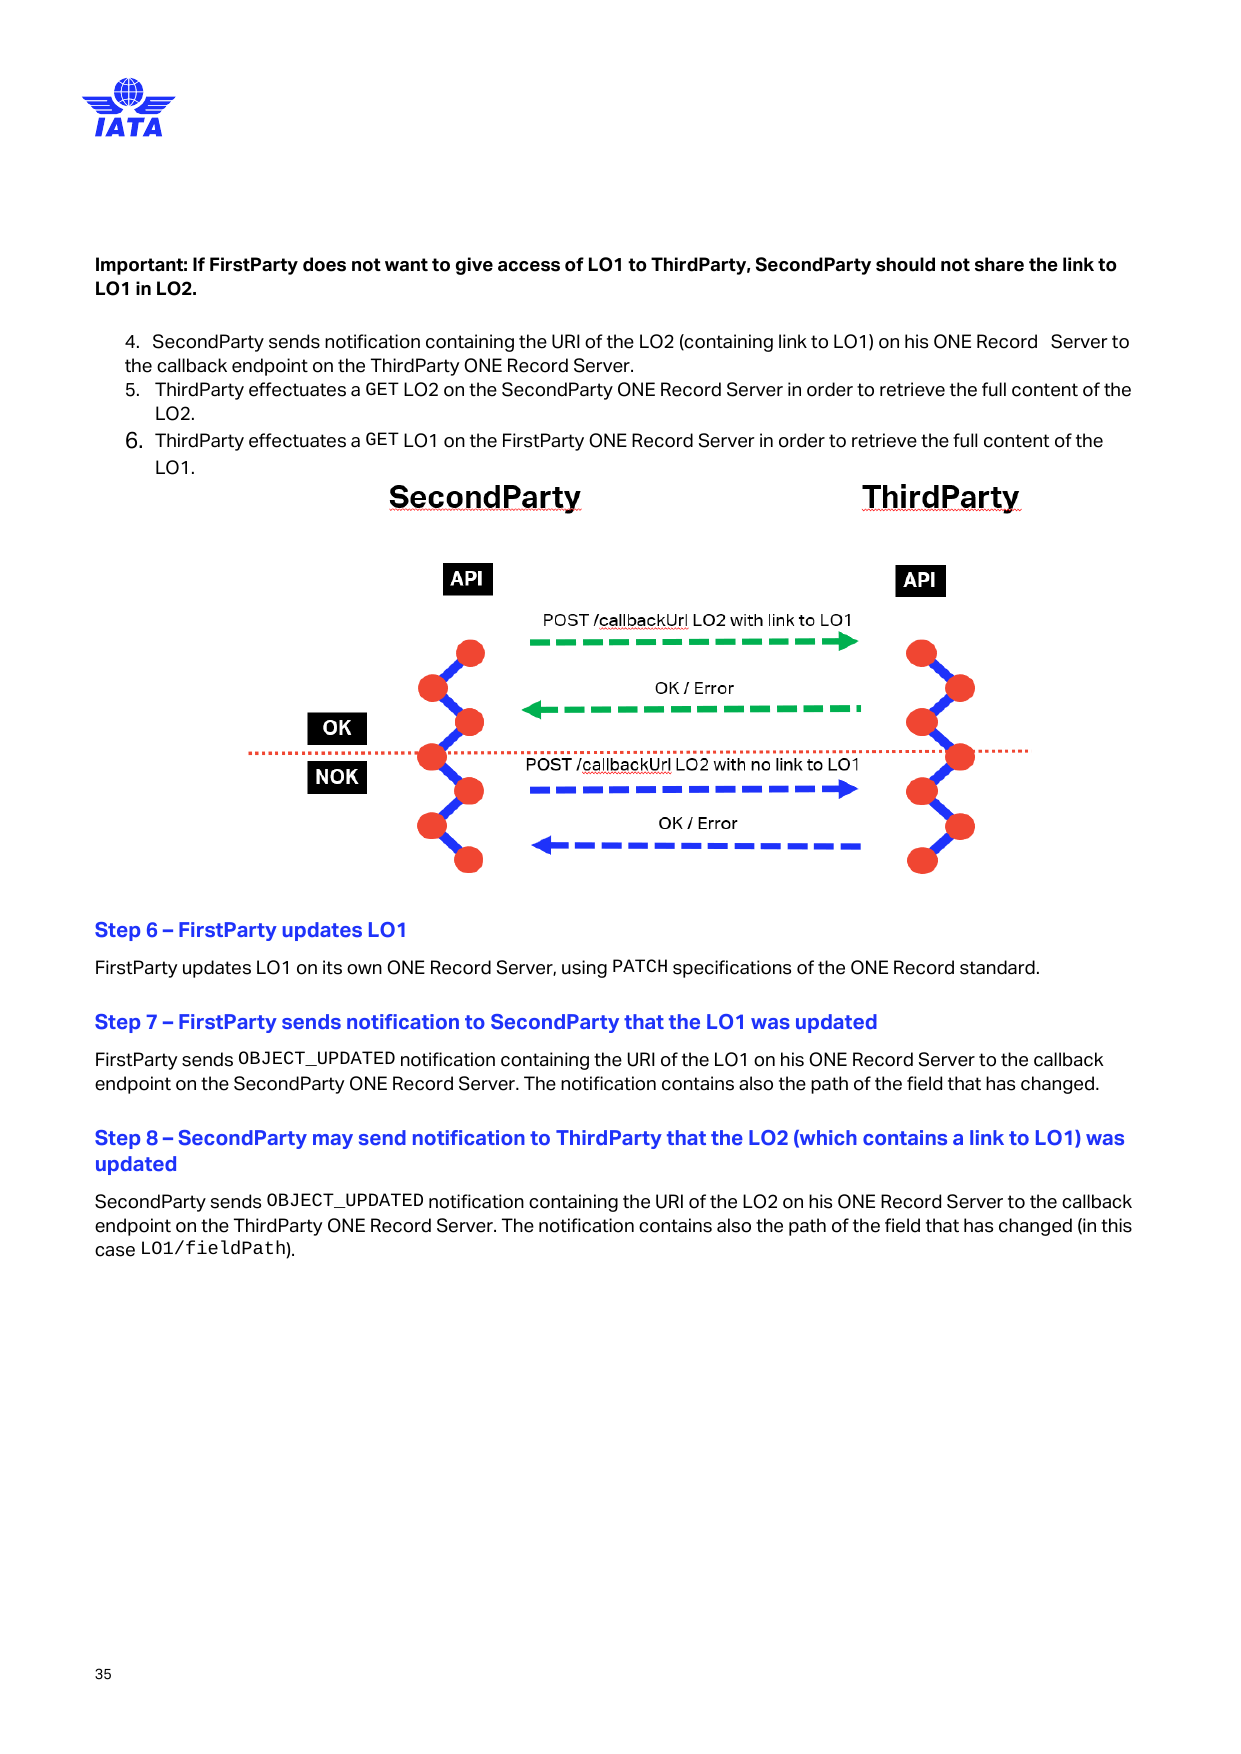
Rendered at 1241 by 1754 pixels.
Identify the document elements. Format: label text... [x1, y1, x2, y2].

subtitle Step 8 – SecondParty may send notification to ThirdParty that the LO2 (which contains a link to LO1) was updated [94, 1125, 1146, 1177]
text SecondParty sends OBJECT_UPDATED notification containing the URI of the LO2 on his ONE Record Server to the callback endpoint on the ThirdParty ONE Record Server. The notification contains also the path of the field that has changed (in this case LO1/fieldPath). [94, 1189, 1146, 1262]
text Important: If FirstParty does not want to give access of LO1 to ThirdParty, SecondParty should not share the link to LO1 in LO2. [94, 253, 1146, 301]
subtitle Step 7 – FirstParty sends notification to SecondParty that the LO1 was updated [94, 1009, 1146, 1035]
list 4. SecondParty sends notification containing the URI of the LO2 (containing link to LO1) on his ONE Record Server to the callback endpoint on the ThirdParty ONE Record Server. [124, 330, 1146, 378]
subtitle Step 6 – FirstParty updates LO1 [94, 917, 1146, 943]
text FirstParty sends OBJECT_UPDATED notification containing the URI of the LO1 on his ONE Record Server to the callback endpoint on the SecondParty ONE Record Server. The notification contains also the path of the field that has changed. [94, 1047, 1146, 1096]
list ThirdParty effectuates a GET LO1 on the FirstParty ONE Record Server in order to retrieve the full content of the LO1. [124, 426, 1146, 479]
list ThirdParty effectuates a GET LO2 on the SecondParty ONE Record Server in order to retrieve the full content of the LO2. [124, 378, 1146, 426]
text FirstParty updates LO1 on its own ONE Record Server, using PATCH specifications of the ONE Record standard. [94, 955, 1146, 980]
picture [239, 479, 1032, 892]
